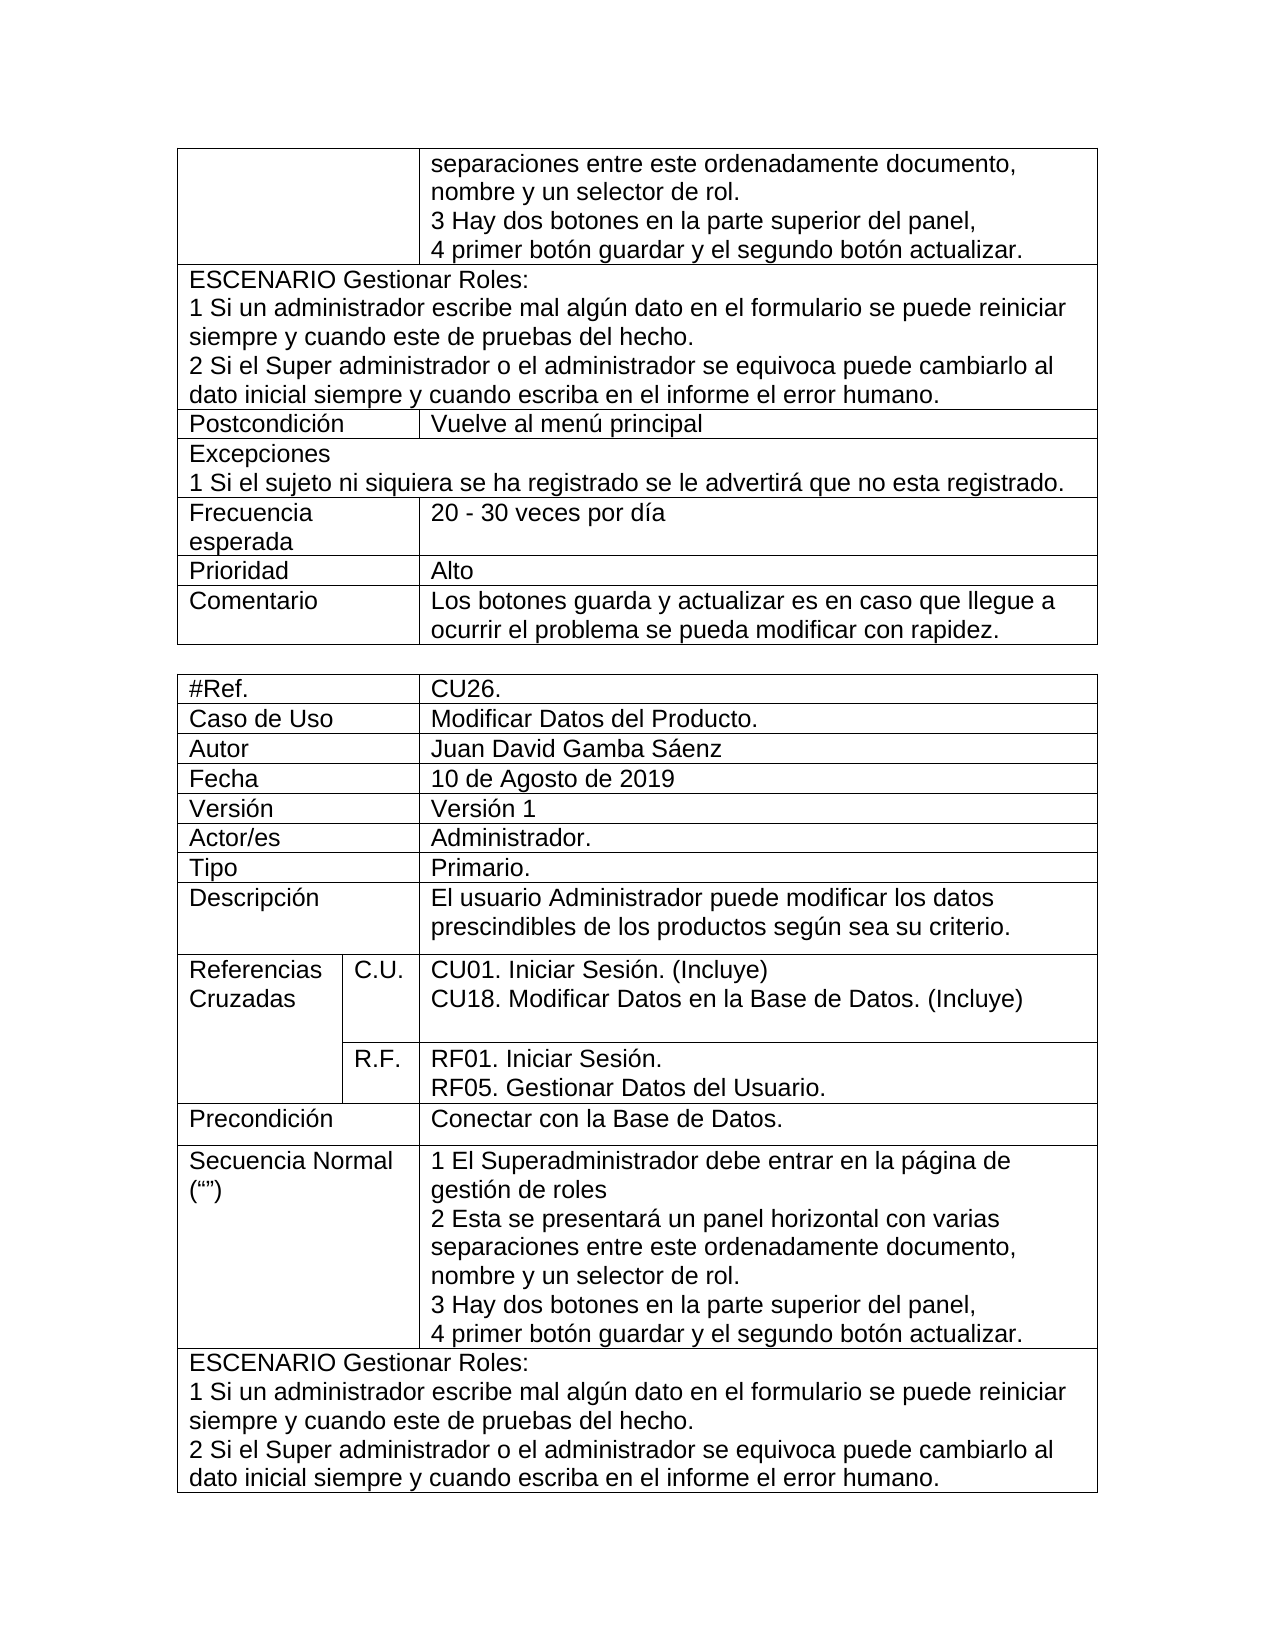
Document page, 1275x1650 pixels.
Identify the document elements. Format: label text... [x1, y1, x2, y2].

table_cell RF01. Iniciar Sesión. RF05. Gestionar Datos del Usuario. [420, 1043, 1097, 1103]
table_cell El usuario Administrador puede modificar los datos prescindibles de los productos según sea su criterio. [420, 883, 1097, 954]
table_cell Caso de Uso [178, 704, 419, 733]
table_cell Tipo [178, 853, 419, 882]
table_cell Autor [178, 734, 419, 763]
table_cell 20 - 30 veces por día [420, 498, 1097, 555]
table_cell Versión 1 [420, 794, 1097, 822]
table_cell Administrador. [420, 824, 1097, 852]
table_cell ESCENARIO Gestionar Roles: 1 Si un administrador escribe mal algún dato en el formulario se puede reiniciar siempre y cuando este de pruebas del hecho. 2 Si el Super administrador o el administrador se equivoca puede cambiarlo al dato inicial siempre y cuando escriba en el informe el error humano. [178, 265, 1097, 408]
table_cell Prioridad [178, 556, 419, 585]
table_cell Versión [178, 794, 419, 822]
table_cell C.U. [343, 955, 419, 1042]
table_cell Fecha [178, 764, 419, 793]
table_header #Ref. [178, 675, 419, 703]
table_cell R.F. [343, 1043, 419, 1103]
table_cell Modificar Datos del Producto. [420, 704, 1097, 733]
table_cell Los botones guarda y actualizar es en caso que llegue a ocurrir el problema se pueda modificar con rapidez. [420, 586, 1097, 644]
table_cell CU01. Iniciar Sesión. (Incluye) CU18. Modificar Datos en la Base de Datos. (Incluye) [420, 955, 1097, 1042]
table_cell Alto [420, 556, 1097, 585]
table_cell Conectar con la Base de Datos. [420, 1104, 1097, 1145]
table_cell Descripción [178, 883, 419, 954]
table_cell Comentario [178, 586, 419, 644]
table_cell Actor/es [178, 824, 419, 852]
table_cell Juan David Gamba Sáenz [420, 734, 1097, 763]
table_cell Postcondición [178, 410, 419, 438]
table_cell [420, 149, 1097, 264]
table_header CU26. [420, 675, 1097, 703]
table_cell Referencias Cruzadas [178, 955, 342, 1103]
table_cell ESCENARIO Gestionar Roles: 1 Si un administrador escribe mal algún dato en el formulario se puede reiniciar siempre y cuando este de pruebas del hecho. 2 Si el Super administrador o el administrador se equivoca puede cambiarlo al dato inicial siempre y cuando escriba en el informe el error humano. [178, 1349, 1097, 1492]
table_cell Frecuencia esperada [178, 498, 419, 555]
table_cell Primario. [420, 853, 1097, 882]
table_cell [178, 149, 419, 264]
table_cell Vuelve al menú principal [420, 410, 1097, 438]
table_cell Secuencia Normal (“”) [178, 1146, 419, 1347]
table_cell 10 de Agosto de 2019 [420, 764, 1097, 793]
table_cell Precondición [178, 1104, 419, 1145]
table_cell Excepciones 1 Si el sujeto ni siquiera se ha registrado se le advertirá que no esta registrado. [178, 439, 1097, 497]
